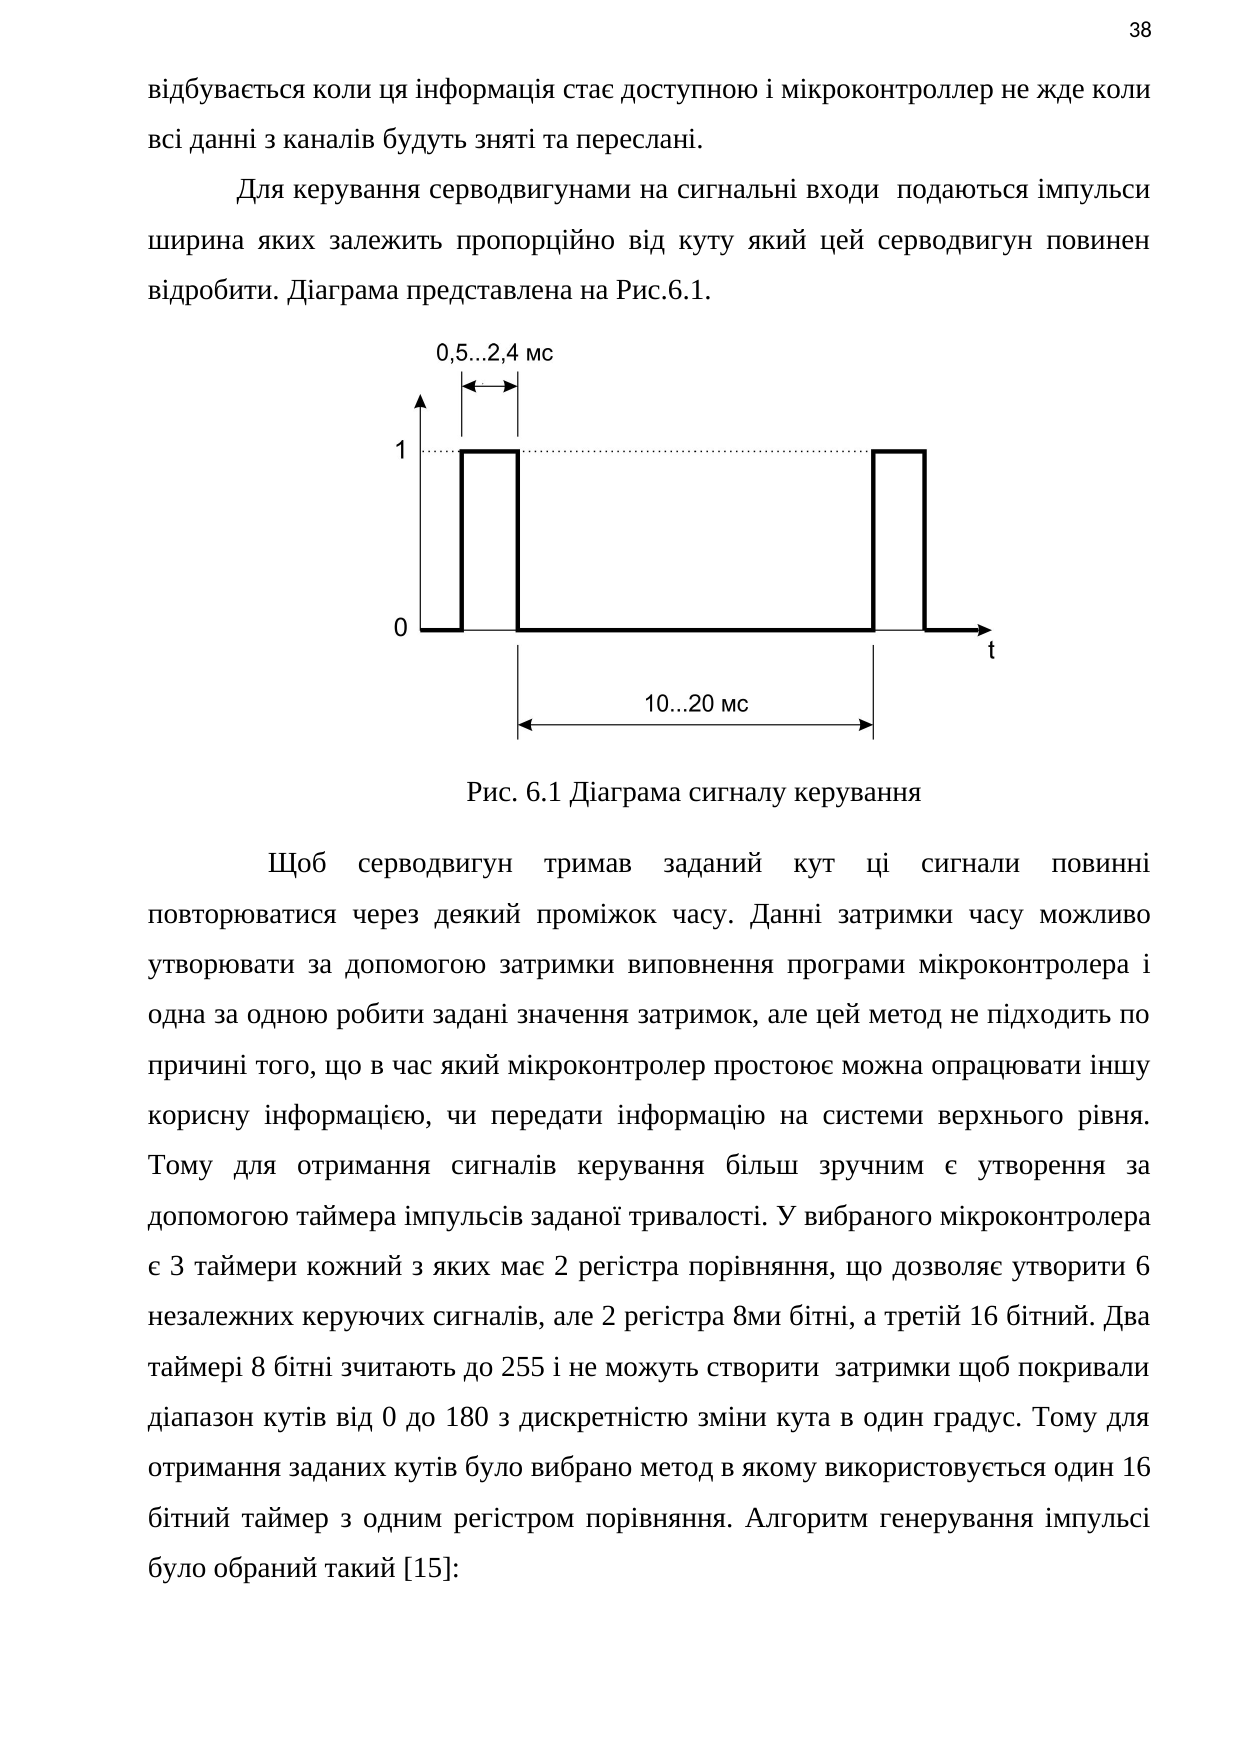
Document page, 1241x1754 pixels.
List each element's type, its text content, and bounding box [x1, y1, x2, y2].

picture [393, 343, 995, 740]
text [148, 71, 1152, 155]
text Для керування серводвигунами на сигнальні входи подаються імпульси ширина яких залежить пропорційно від куту який цей серводвигун повинен відробити. Діаграма представлена на Рис.6.1. [148, 171, 1152, 306]
text Щоб серводвигун тримав заданий кут ці сигнали повинні повторюватися через деякий проміжок часу. Данні затримки часу можливо утворювати за допомогою затримки виповнення програми мікроконтролера і одна за одною робити задані значення затримок, але цей метод не підходить по причині того, що в час який мікроконтролер простоює можна опрацювати іншу корисну інформацією, чи передати інформацію на системи верхнього рівня. Тому для отримання сигналів керування більш зручним є утворення за допомогою таймера імпульсів заданої тривалості. У вибраного мікроконтролера є 3 таймери кожний з яких має 2 регістра порівняння, що дозволяє утворити 6 незалежних керуючих сигналів, але 2 регістра 8ми бітні, а третій 16 бітний. Два таймері 8 бітні зчитають до 255 і не можуть створити затримки щоб покривали діапазон кутів від 0 до 180 з дискретністю зміни кута в один градус. Тому для отримання заданих кутів було вибрано метод в якому використовується один 16 бітний таймер з одним регістром порівняння. Алгоритм генерування імпульсі було обраний такий [15]: [148, 846, 1152, 1583]
text Рис. 6.1 Діаграма сигналу керування [148, 774, 1152, 808]
